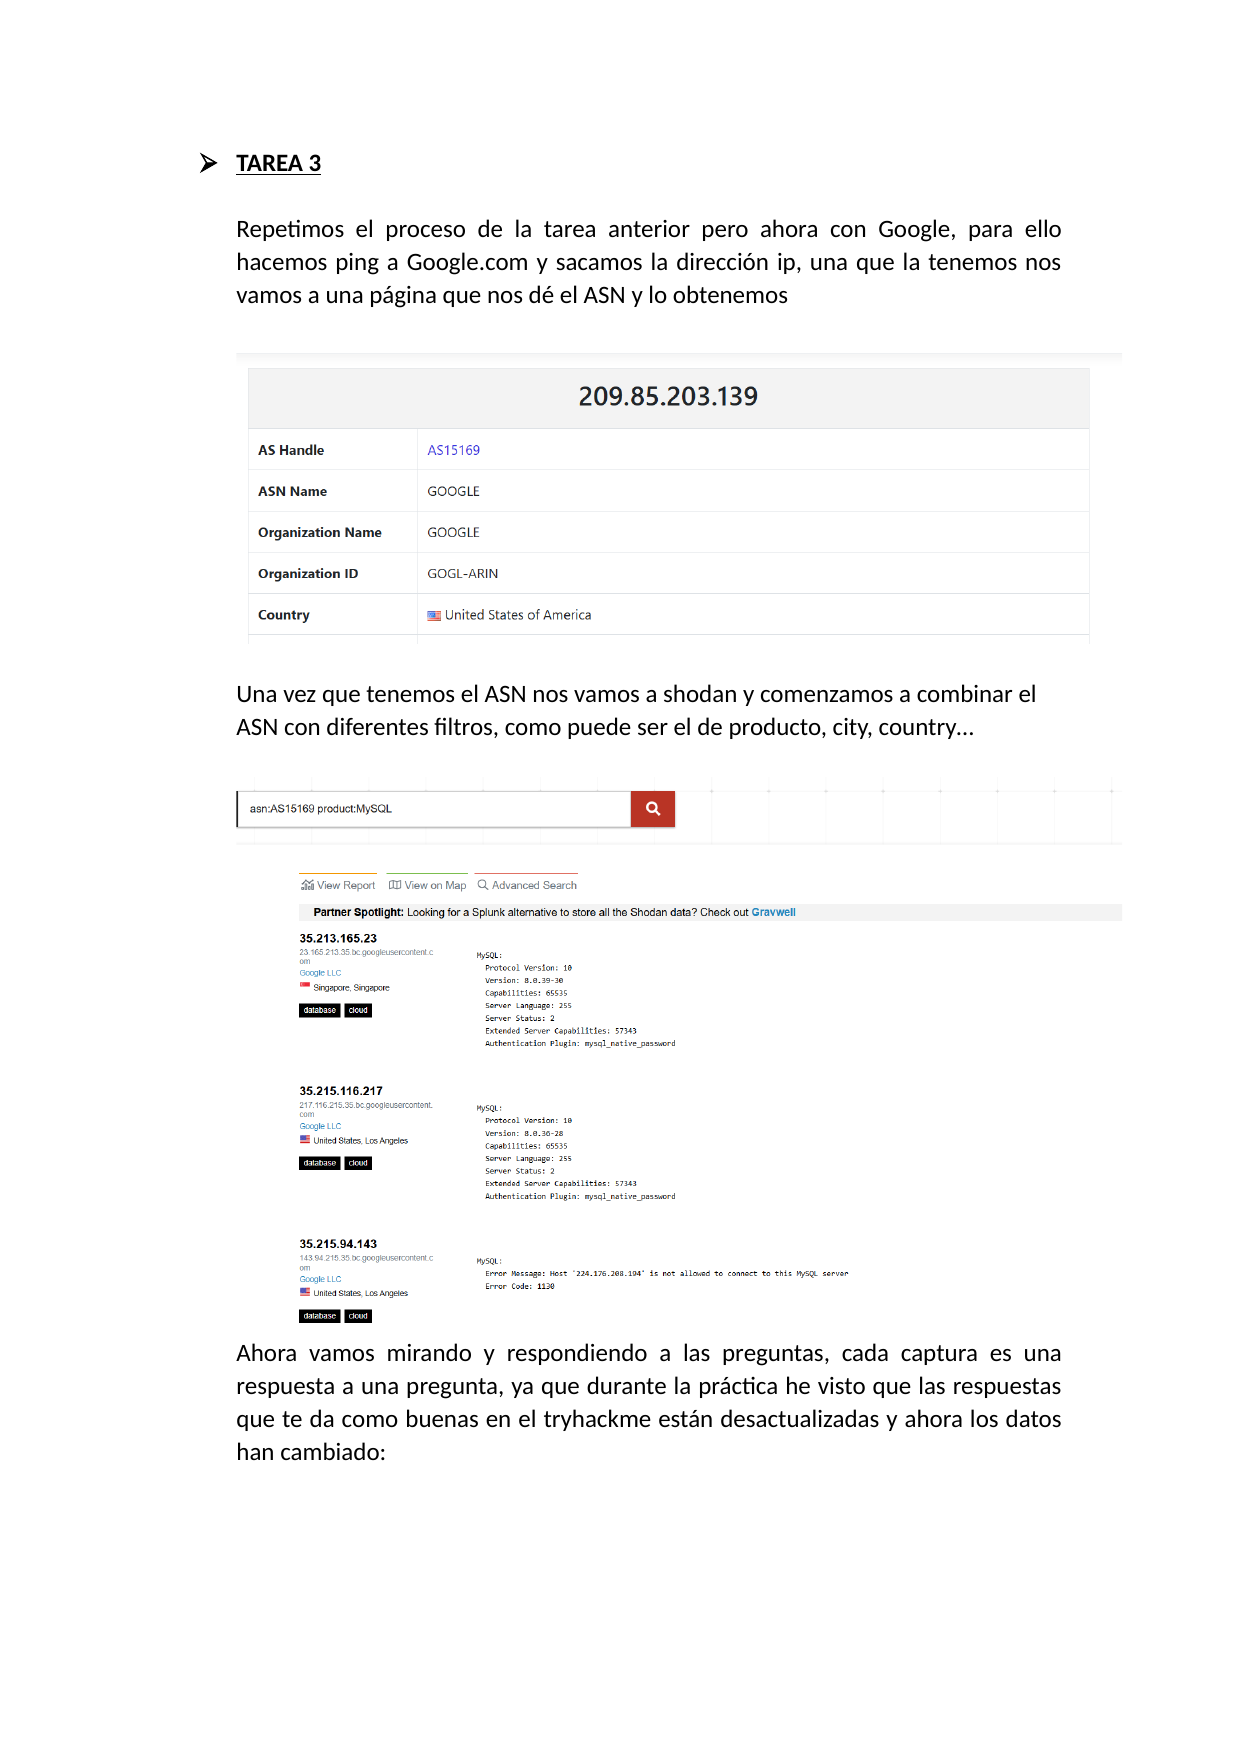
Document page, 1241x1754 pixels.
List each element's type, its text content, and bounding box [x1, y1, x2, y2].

list TAREA 3 [199, 148, 1063, 178]
picture [236, 312, 1123, 644]
list Una vez que tenemos el ASN nos vamos a shodan y comenzamos a combinar el ASN con diferentes filtros, como puede ser el de producto, city, country… [236, 678, 1063, 742]
list Repetimos el proceso de la tarea anterior pero ahora con Google, para ello hacemos ping a Google.com y sacamos la dirección ip, una que la tenemos nos vamos a una página que nos dé el ASN y lo obtenemos [236, 213, 1063, 310]
picture [236, 777, 1123, 1336]
list Ahora vamos mirando y respondiendo a las preguntas, cada captura es una respuesta a una pregunta, ya que durante la práctica he visto que las respuestas que te da como buenas en el tryhackme están desactualizadas y ahora los datos han cambiado: [236, 1337, 1063, 1467]
